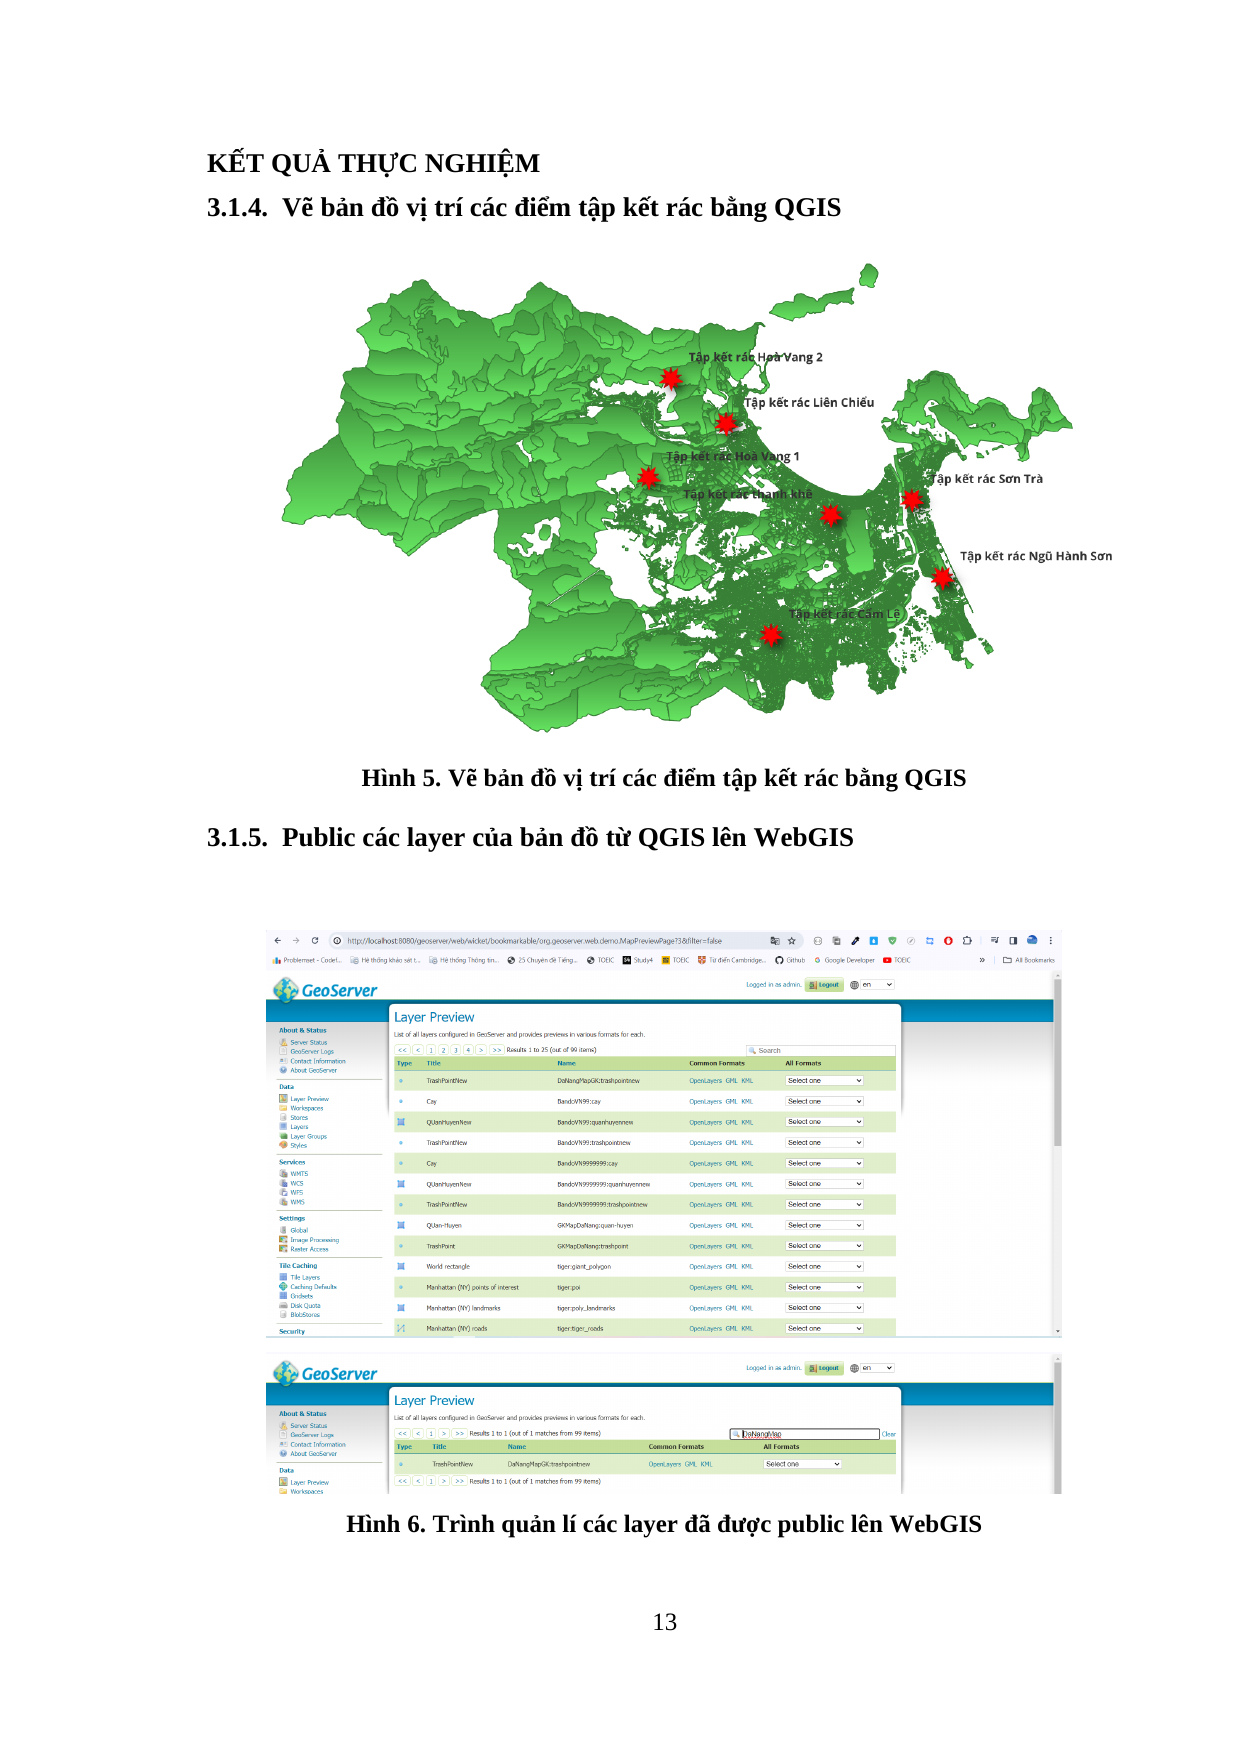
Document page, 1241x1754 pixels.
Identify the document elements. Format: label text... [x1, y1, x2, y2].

text Hình 6. Trình quản lí các layer đã được public lên WebGIS [207, 1509, 1122, 1538]
subtitle KẾT QUẢ THỰC NGHIỆM [207, 148, 1122, 179]
picture [266, 1352, 1062, 1494]
picture [243, 256, 1159, 748]
subtitle Vẽ bản đồ vị trí các điểm tập kết rác bằng QGIS [207, 191, 1122, 222]
text Hình 5. Vẽ bản đồ vị trí các điểm tập kết rác bằng QGIS [207, 763, 1122, 792]
subtitle Public các layer của bản đồ từ QGIS lên WebGIS [207, 821, 1122, 852]
picture [266, 930, 1062, 1338]
